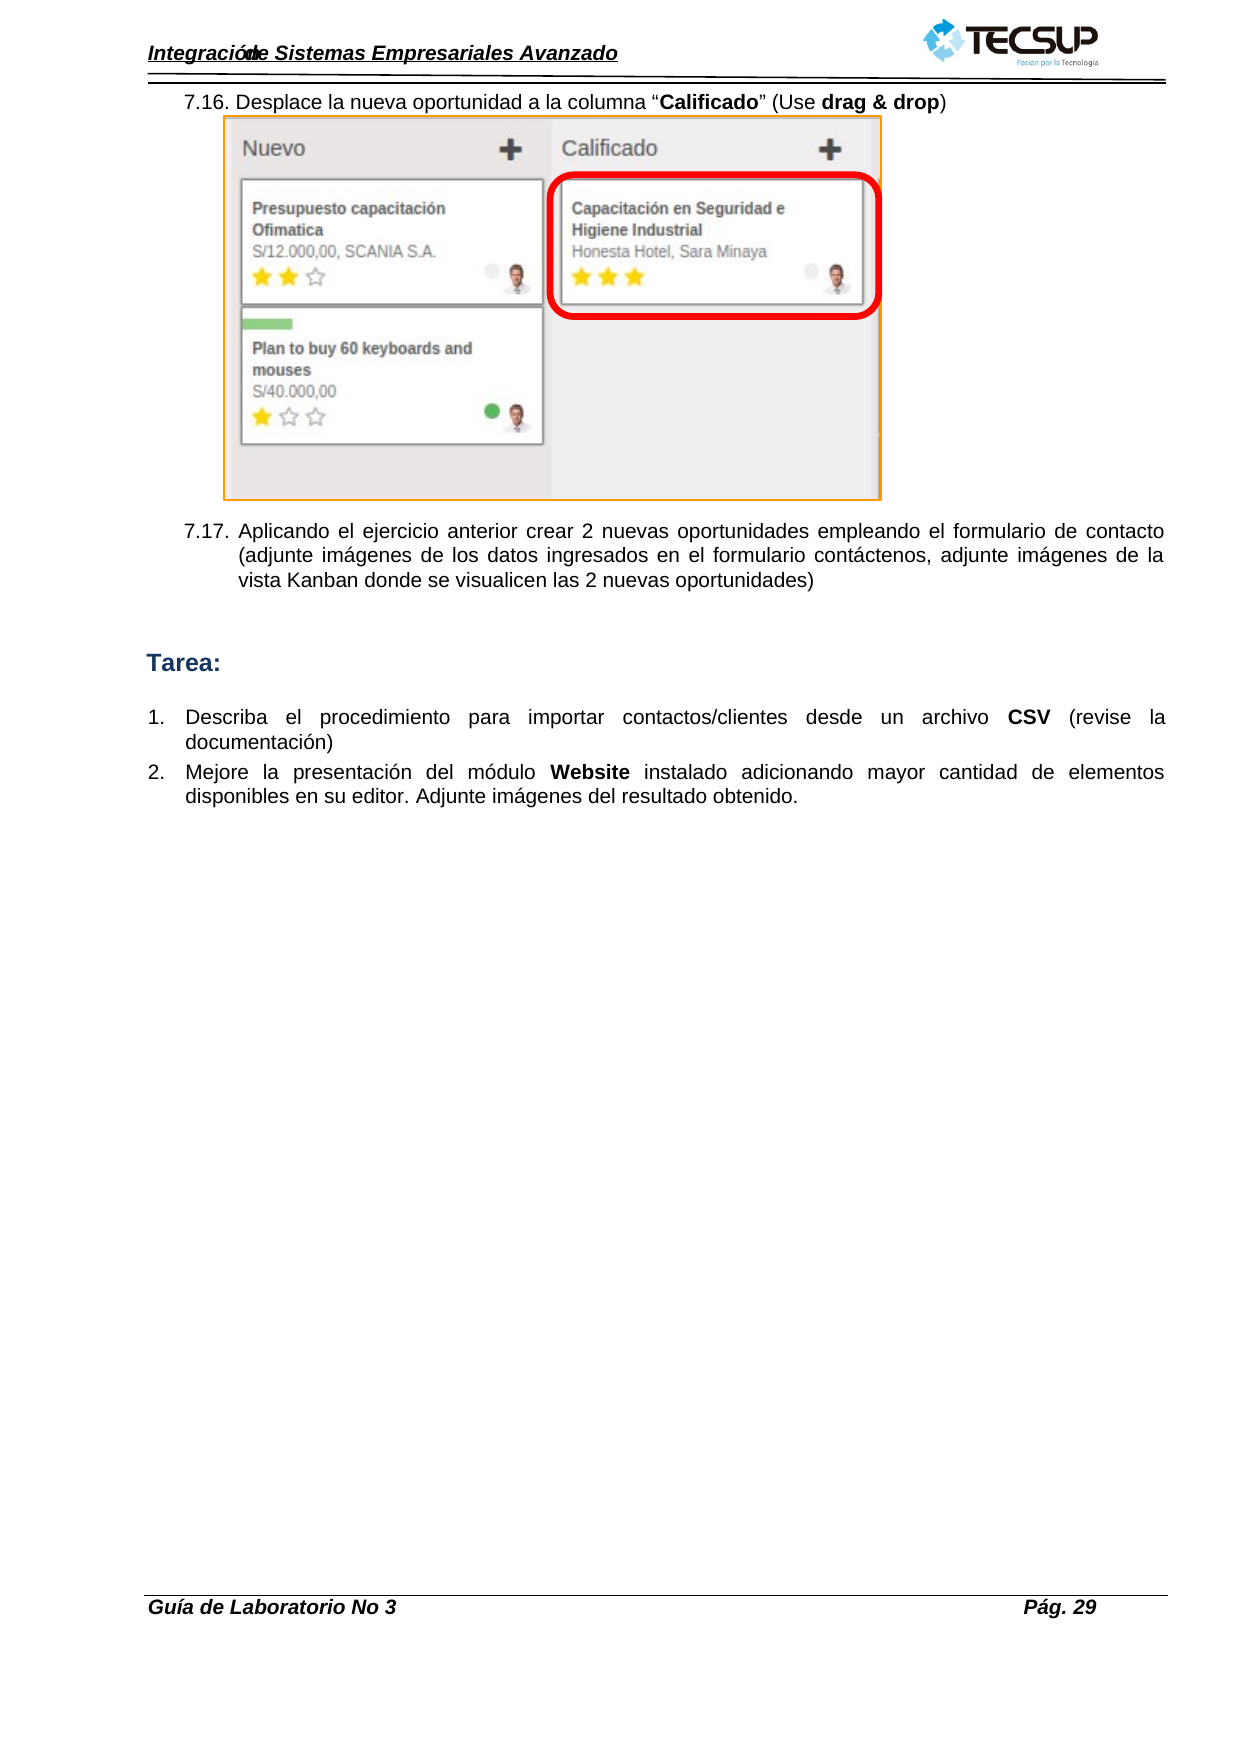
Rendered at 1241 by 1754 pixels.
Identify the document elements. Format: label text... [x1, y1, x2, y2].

text Tarea: [146, 648, 1166, 677]
picture [225, 117, 880, 499]
list Describa el procedimiento para importar contactos/clientes desde un archivo CSV (revise la documentación) [148, 705, 1165, 754]
picture [554, 179, 875, 313]
picture [922, 18, 1102, 69]
list Mejore la presentación del módulo Website instalado adicionando mayor cantidad de elementos disponibles en su editor. Adjunte imágenes del resultado obtenido. [148, 759, 1165, 808]
text 7.17. Aplicando el ejercicio anterior crear 2 nuevas oportunidades empleando el formulario de contacto (adjunte imágenes de los datos ingresados en el formulario contáctenos, adjunte imágenes de la vista Kanban donde se visualicen las 2 nuevas oportunidades) [183, 519, 1165, 592]
text 7.16. Desplace la nueva oportunidad a la columna “Calificado” (Use drag & drop) [183, 90, 1165, 114]
